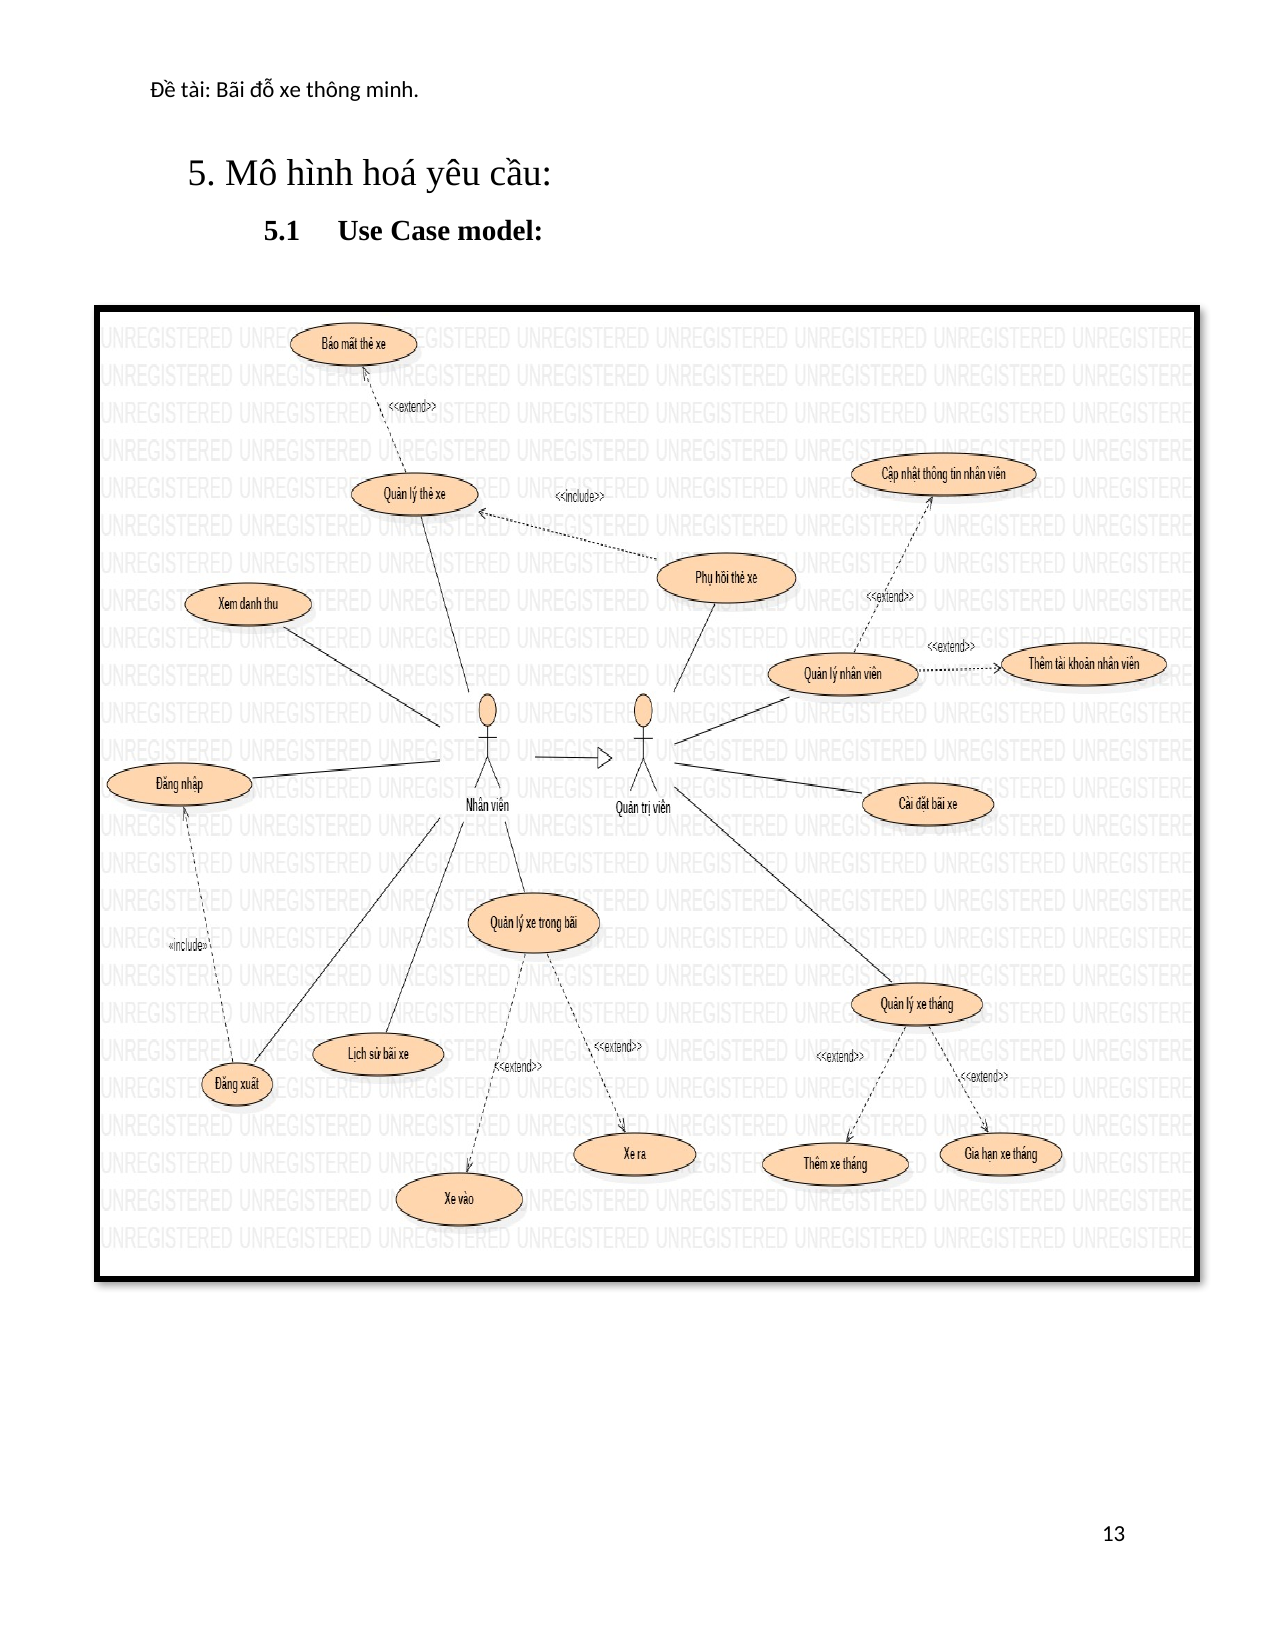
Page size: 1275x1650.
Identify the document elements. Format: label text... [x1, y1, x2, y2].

text Mô hình hoá yêu cầu: [187, 150, 1125, 193]
text Use Case model: [300, 213, 1125, 247]
picture [100, 312, 1194, 1276]
